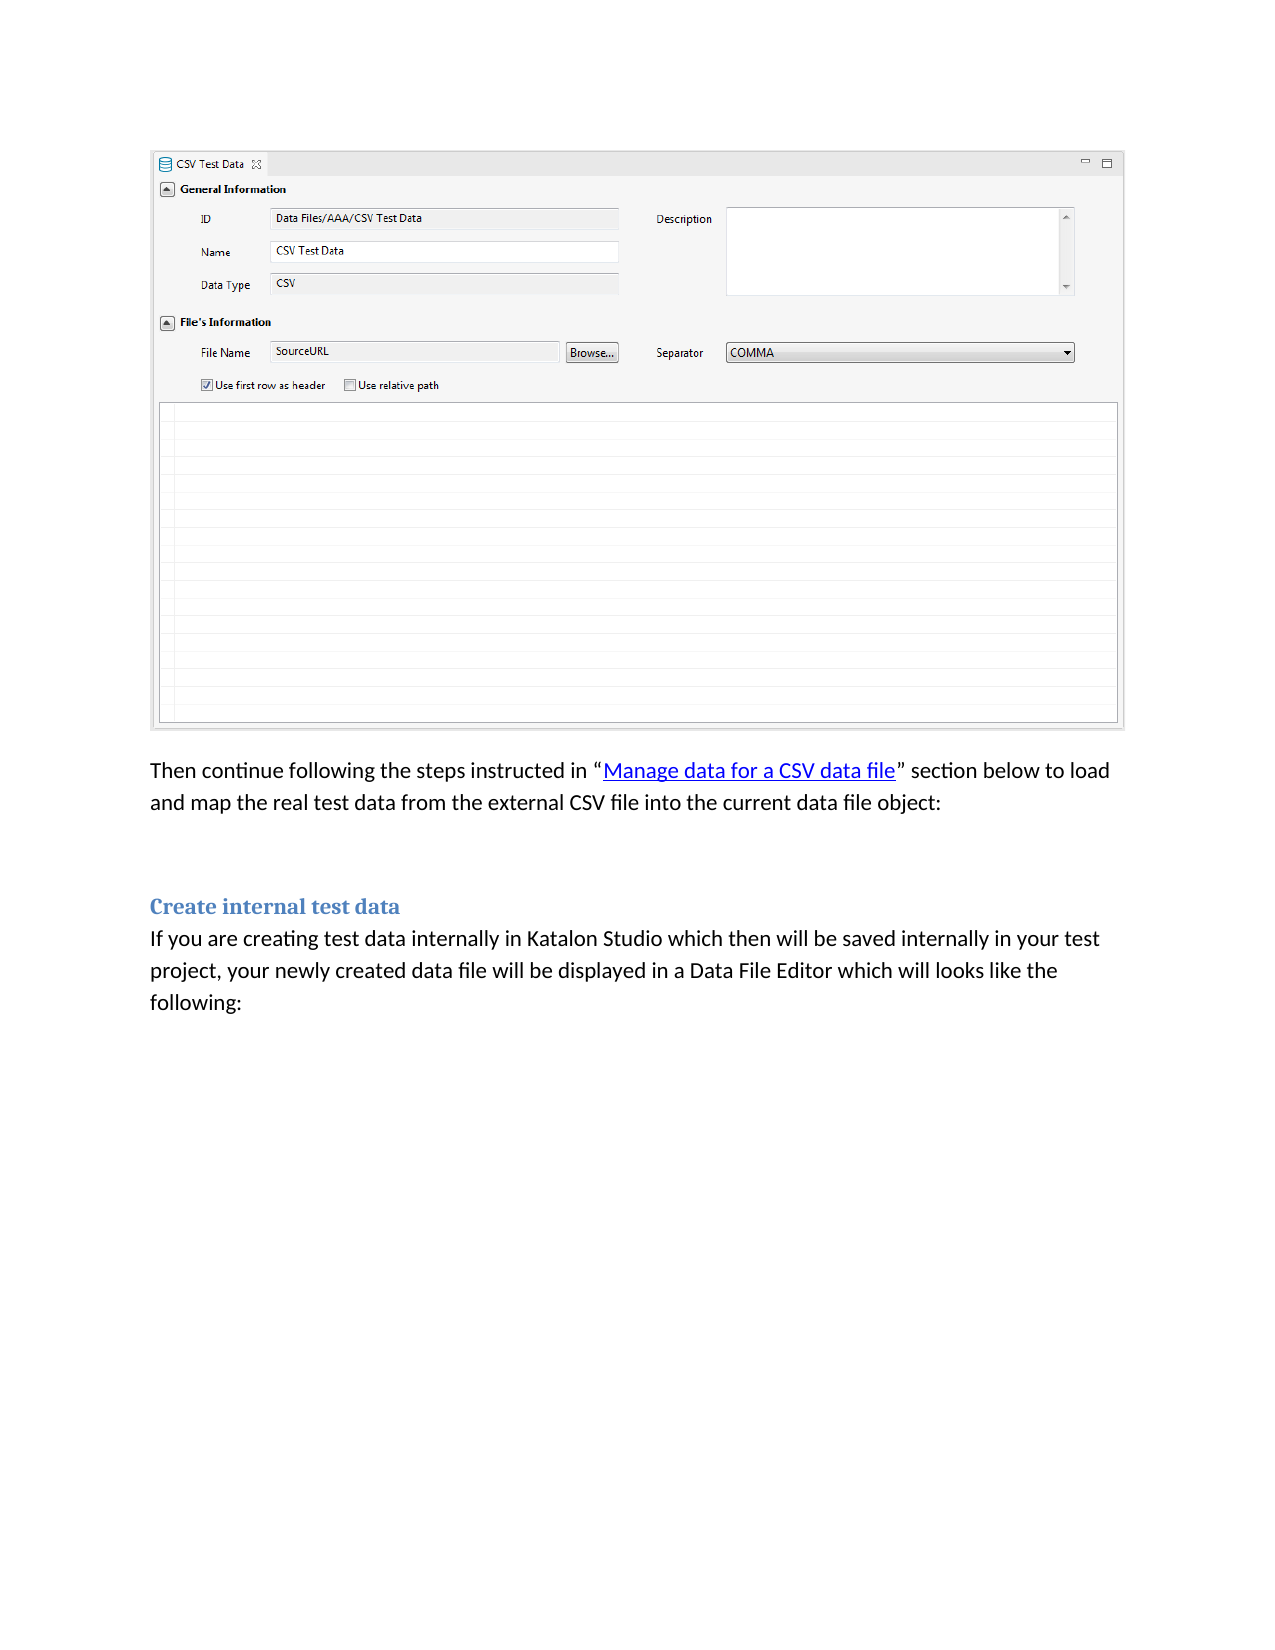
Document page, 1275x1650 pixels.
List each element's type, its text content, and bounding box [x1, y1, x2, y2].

text If you are creating test data internally in Katalon Studio which then will be saved internally in your test project, your newly created data file will be displayed in a Data File Editor which will looks like the following: [150, 924, 1125, 1017]
text Then continue following the steps instructed in “Manage data for a CSV data file” section below to load and map the real test data from the external CSV file into the current data file object: [150, 756, 1125, 816]
picture [150, 150, 1125, 731]
subtitle Create internal test data [150, 894, 1125, 920]
